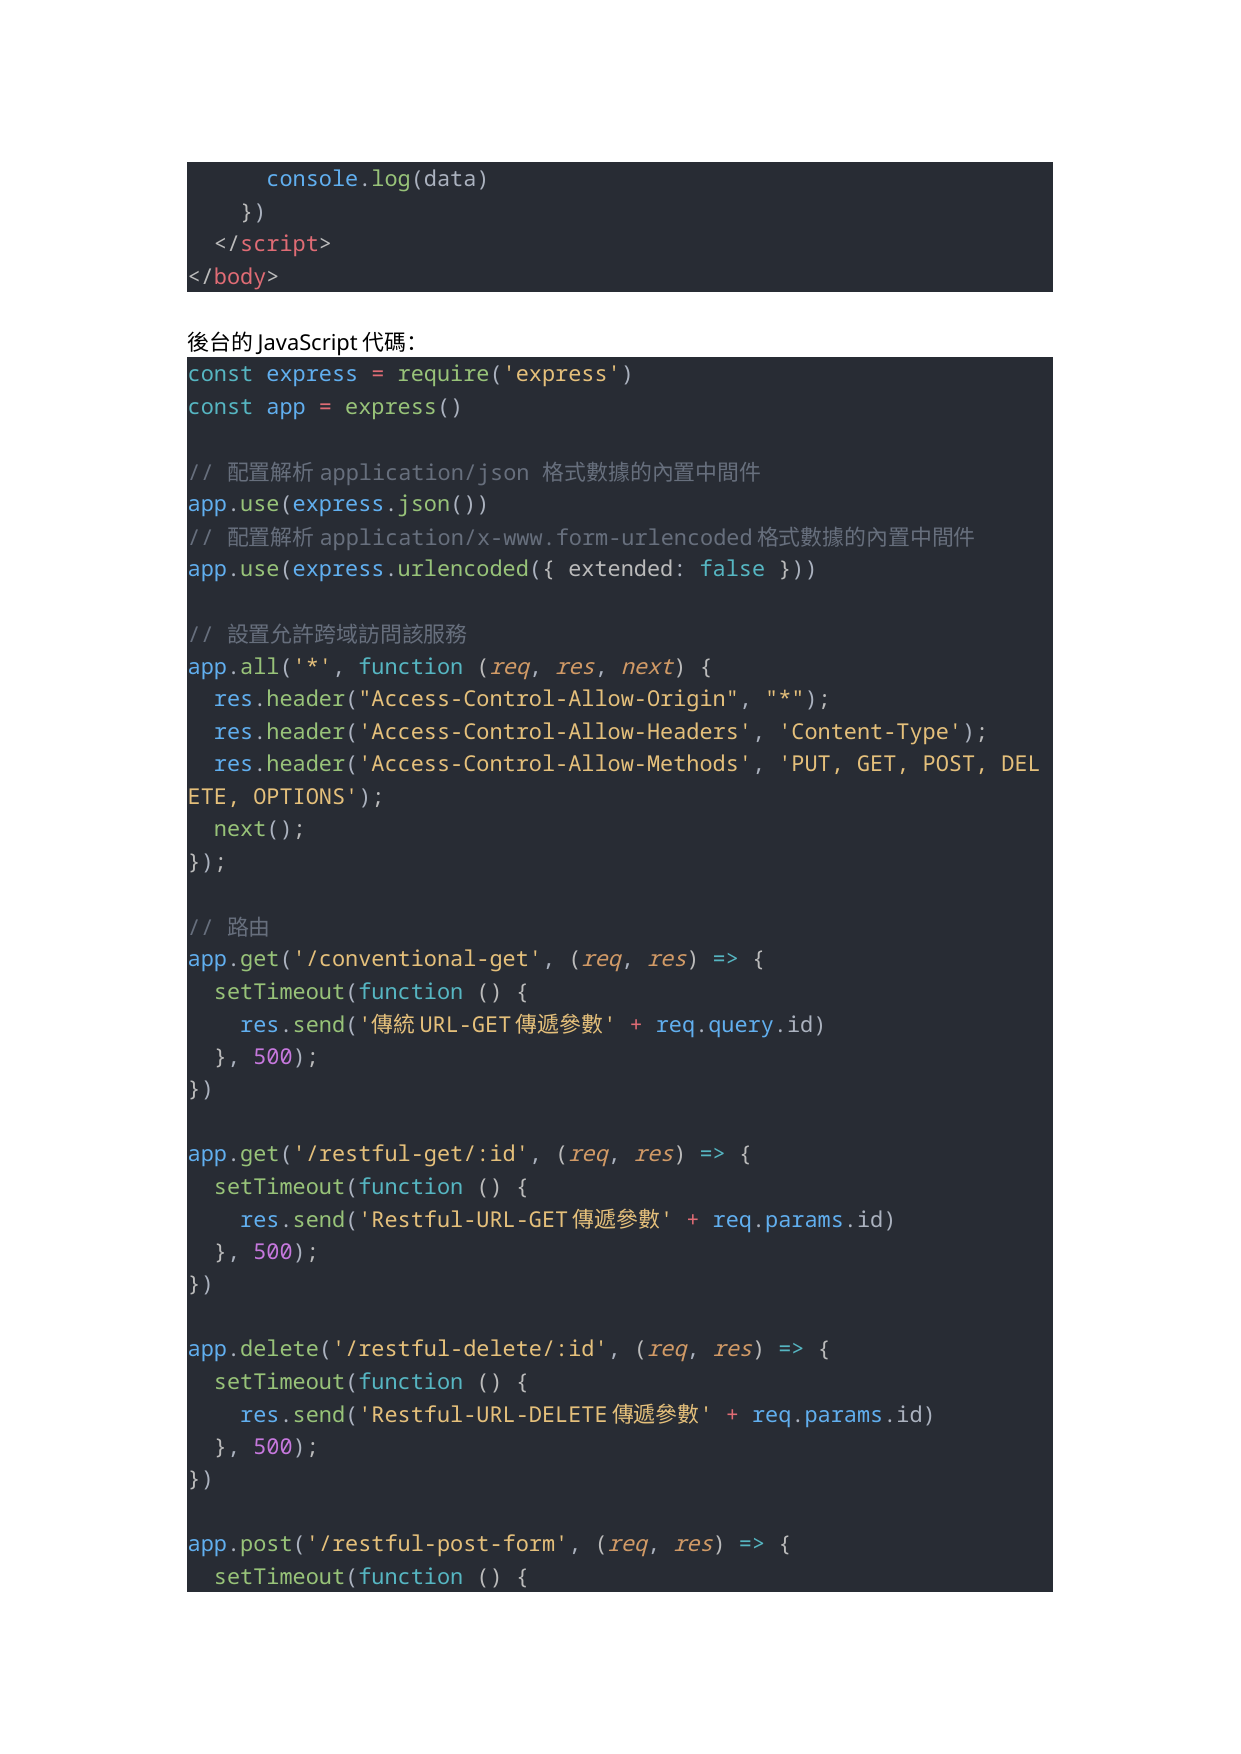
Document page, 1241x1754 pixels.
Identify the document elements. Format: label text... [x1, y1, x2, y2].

text </body> [187, 259, 1053, 292]
text setTimeout(function () { [187, 1559, 1053, 1592]
text app.use(express.json()) [187, 487, 1053, 519]
text app.all('*', function (req, res, next) { [187, 649, 1053, 682]
text app.delete('/restful-delete/:id', (req, res) => { [187, 1332, 1053, 1364]
text // 設置允許跨域訪問該服務 [187, 617, 1053, 649]
text const app = express() [187, 389, 1053, 422]
text // 路由 [187, 909, 1053, 942]
text app.post('/restful-post-form', (req, res) => { [187, 1527, 1053, 1559]
text </script> [187, 227, 1053, 259]
text }) [187, 1072, 1053, 1104]
text setTimeout(function () { [187, 974, 1053, 1007]
text app.use(express.urlencoded({ extended: false })) [187, 552, 1053, 584]
text 後台的JavaScript代碼： [187, 324, 1053, 357]
text next(); [187, 812, 1053, 844]
text }, 500); [187, 1039, 1053, 1072]
text setTimeout(function () { [187, 1169, 1053, 1202]
text res.header("Access-Control-Allow-Origin", "*"); [187, 682, 1053, 714]
text res.send('Restful-URL-DELETE傳遞參數' + req.params.id) [187, 1397, 1053, 1429]
text app.get('/conventional-get', (req, res) => { [187, 942, 1053, 974]
text }) [187, 194, 1053, 227]
text setTimeout(function () { [187, 1364, 1053, 1397]
text }) [187, 1267, 1053, 1299]
text }, 500); [187, 1429, 1053, 1462]
text res.header('Access-Control-Allow-Methods', 'PUT, GET, POST, DELETE, OPTIONS'); [187, 747, 1053, 812]
text const express = require('express') [187, 357, 1053, 389]
text }) [187, 1462, 1053, 1494]
text // 配置解析 application/json 格式數據的內置中間件 [187, 454, 1053, 487]
text }, 500); [187, 1234, 1053, 1267]
text app.get('/restful-get/:id', (req, res) => { [187, 1137, 1053, 1169]
text res.send('傳統URL-GET傳遞參數' + req.query.id) [187, 1007, 1053, 1039]
text res.header('Access-Control-Allow-Headers', 'Content-Type'); [187, 714, 1053, 747]
text }); [187, 844, 1053, 877]
text // 配置解析 application/x-www.form-urlencoded格式數據的內置中間件 [187, 519, 1053, 552]
text console.log(data) [187, 162, 1053, 194]
text res.send('Restful-URL-GET傳遞參數' + req.params.id) [187, 1202, 1053, 1234]
